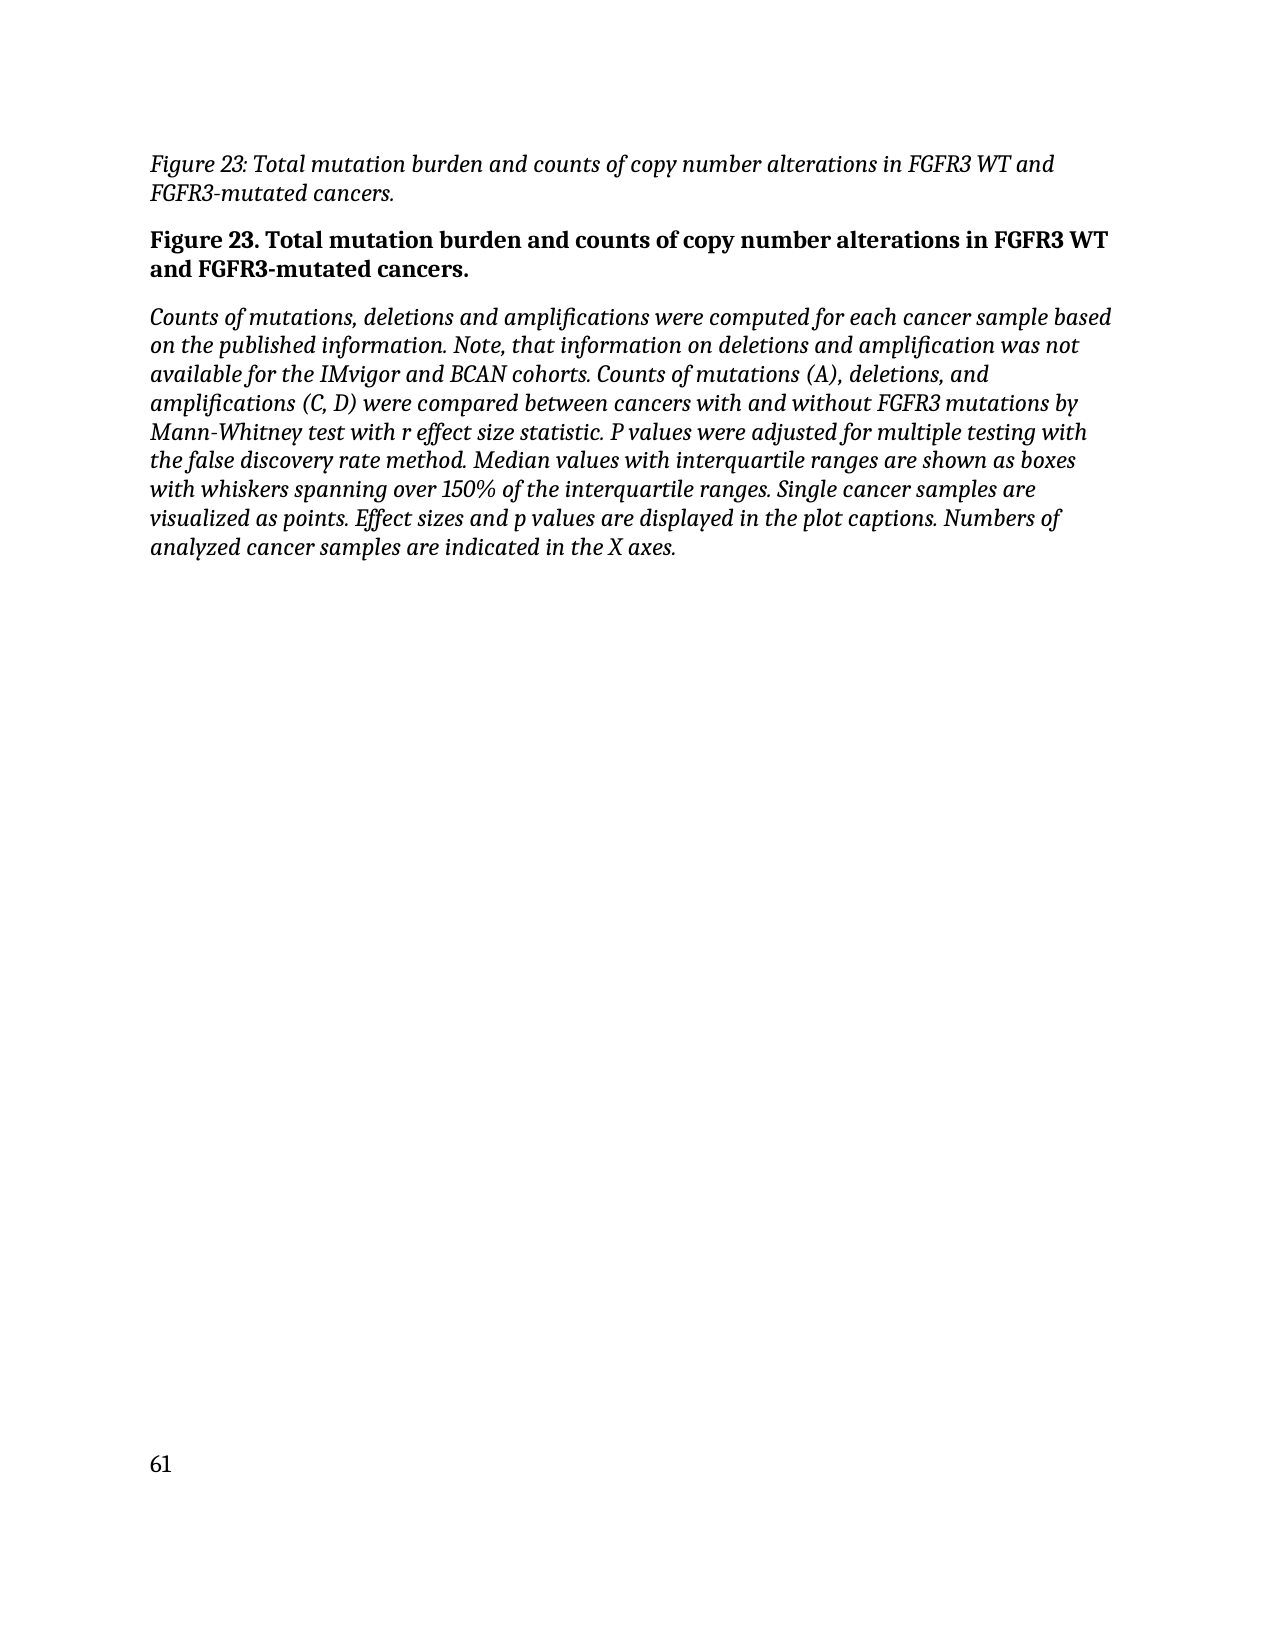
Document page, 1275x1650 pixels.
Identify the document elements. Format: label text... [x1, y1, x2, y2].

text Figure 23: Total mutation burden and counts of copy number alterations in FGFR3 WT and FGFR3-mutated cancers. [150, 150, 1125, 207]
text Counts of mutations, deletions and amplifications were computed for each cancer sample based on the published information. Note, that information on deletions and amplification was not available for the IMvigor and BCAN cohorts. Counts of mutations (A), deletions, and amplifications (C, D) were compared between cancers with and without FGFR3 mutations by Mann-Whitney test with r effect size statistic. P values were adjusted for multiple testing with the false discovery rate method. Median values with interquartile ranges are shown as boxes with whiskers spanning over 150% of the interquartile ranges. Single cancer samples are visualized as points. Effect sizes and p values are displayed in the plot captions. Numbers of analyzed cancer samples are indicated in the X axes. [150, 302, 1125, 561]
text Figure 23. Total mutation burden and counts of copy number alterations in FGFR3 WT and FGFR3-mutated cancers. [150, 226, 1125, 284]
